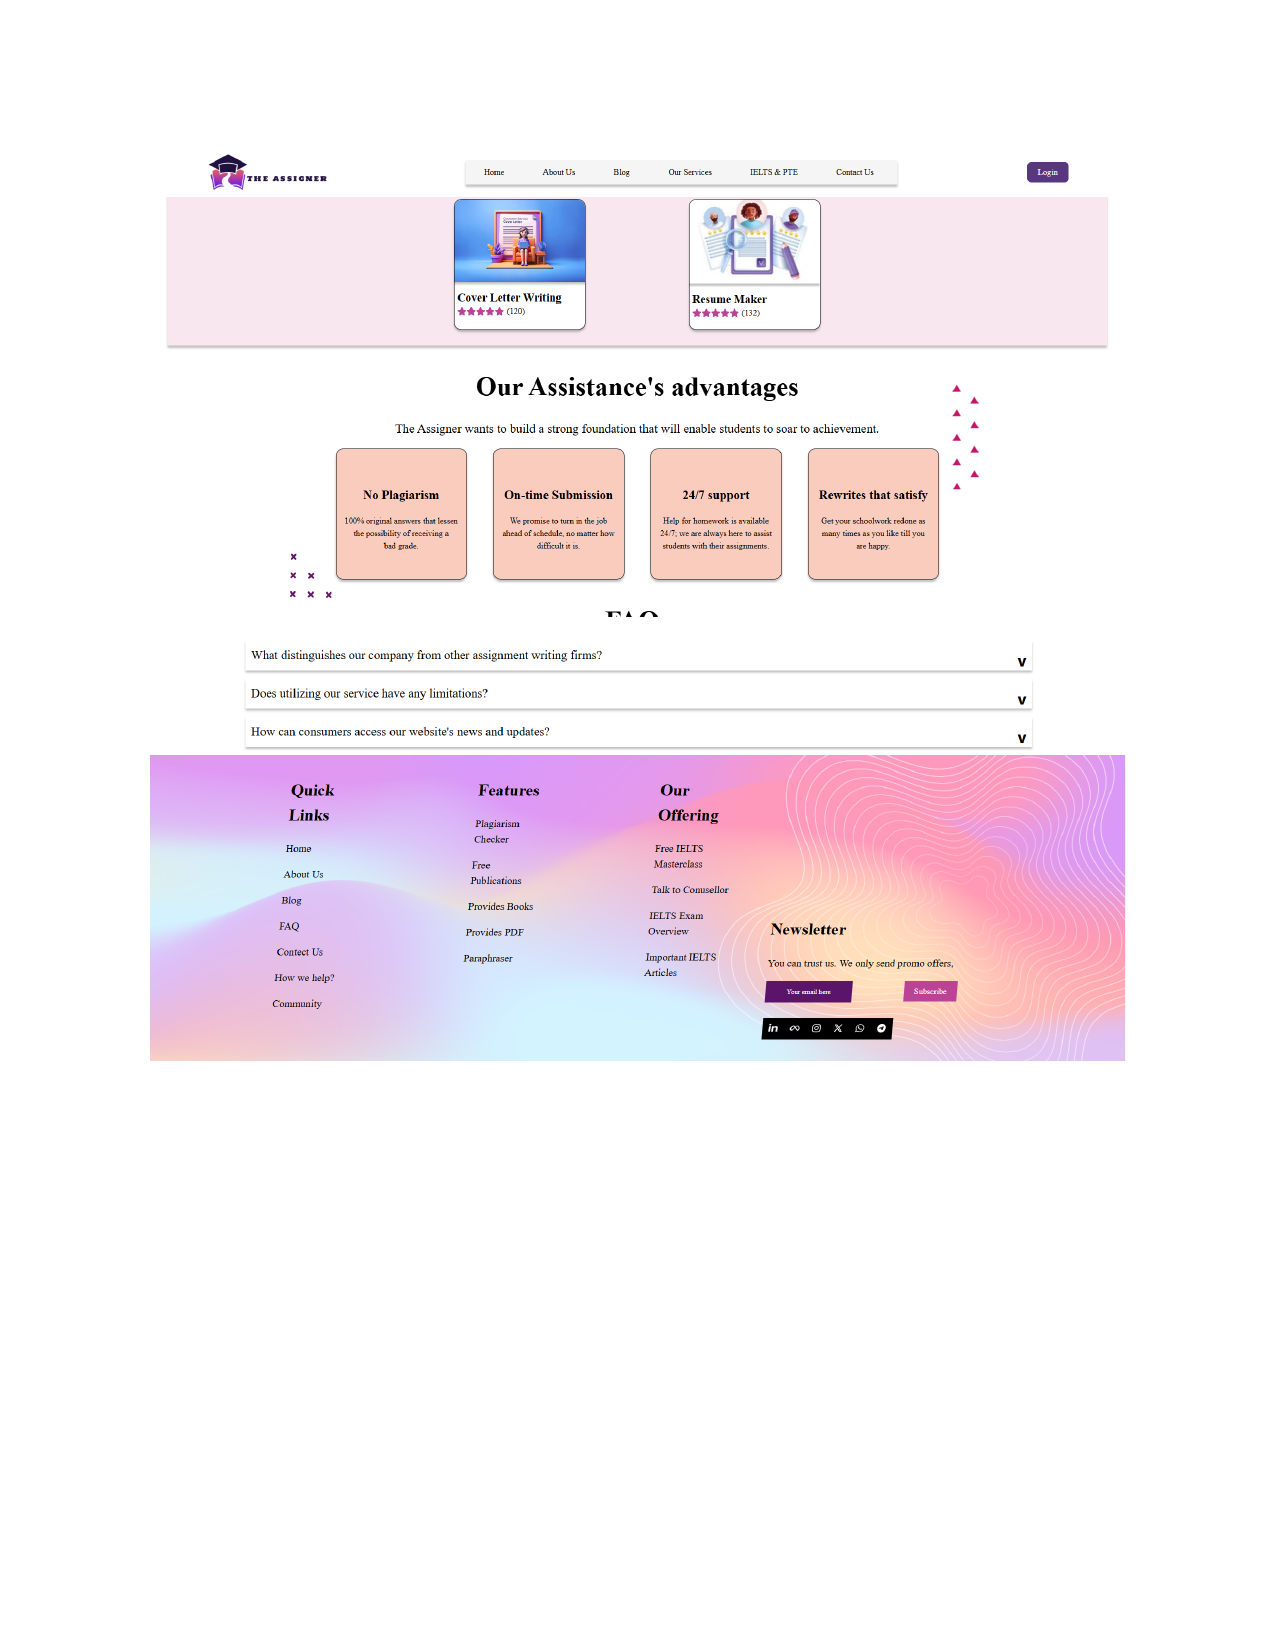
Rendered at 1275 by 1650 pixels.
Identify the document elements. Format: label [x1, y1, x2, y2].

picture [150, 635, 1125, 1061]
picture [150, 150, 1125, 617]
